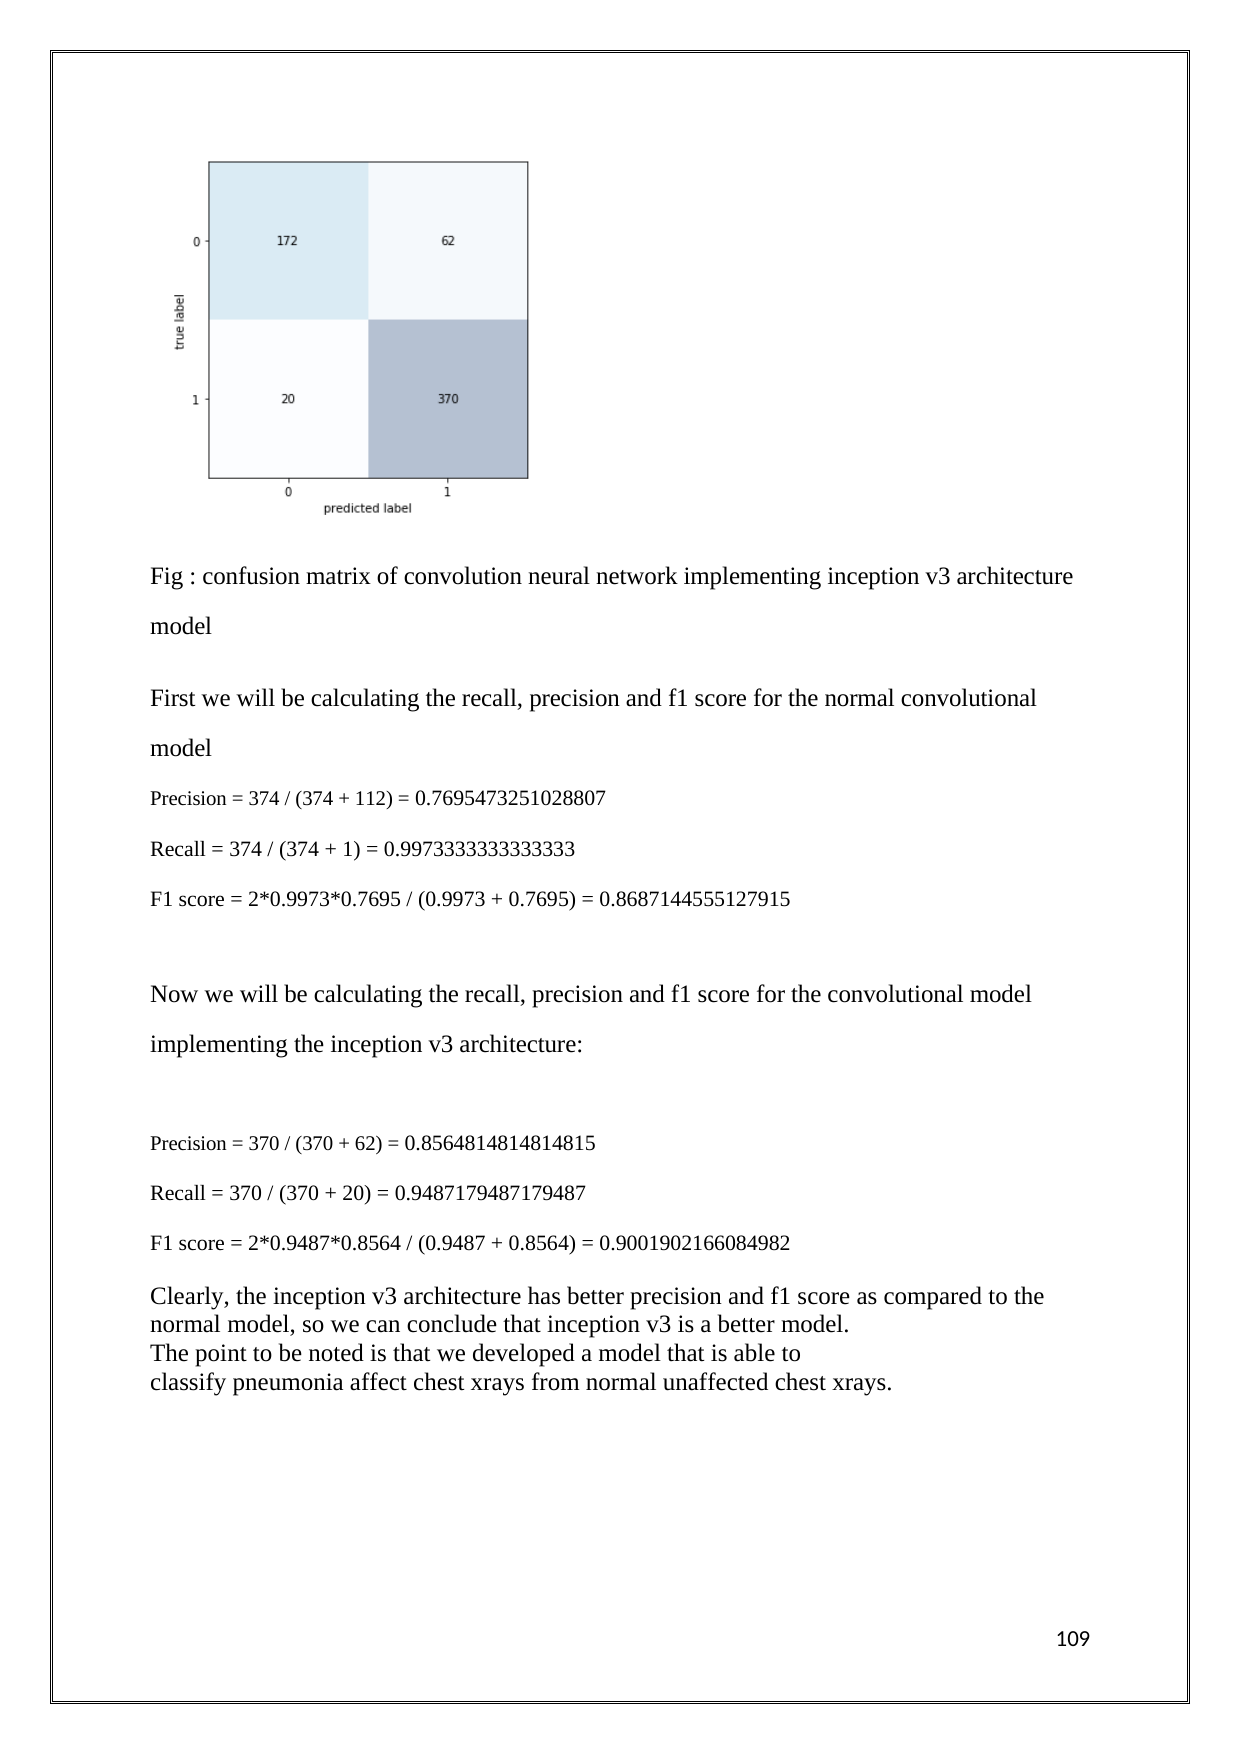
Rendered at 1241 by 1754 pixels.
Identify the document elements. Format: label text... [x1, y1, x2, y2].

text Recall = 374 / (374 + 1) = 0.9973333333333333 [150, 836, 1090, 861]
text Now we will be calculating the recall, precision and f1 score for the convolutional model implementing the inception v3 architecture: [150, 958, 1090, 1058]
text The point to be noted is that we developed a model that is able to [150, 1338, 1090, 1367]
text Precision = 374 / (374 + 112) = 0.7695473251028807 [150, 785, 1090, 811]
text classify pneumonia affect chest xrays from normal unaffected chest xrays. [150, 1367, 1090, 1396]
picture [162, 150, 544, 519]
text First we will be calculating the recall, precision and f1 score for the normal convolutional model [150, 661, 1090, 761]
text F1 score = 2*0.9487*0.8564 / (0.9487 + 0.8564) = 0.9001902166084982 [150, 1230, 1090, 1256]
text Recall = 370 / (370 + 20) = 0.9487179487179487 [150, 1180, 1090, 1205]
text Fig : confusion matrix of convolution neural network implementing inception v3 architecture model [150, 540, 1090, 640]
text F1 score = 2*0.9973*0.7695 / (0.9973 + 0.7695) = 0.8687144555127915 [150, 886, 1090, 911]
text Precision = 370 / (370 + 62) = 0.8564814814814815 [150, 1129, 1090, 1155]
text Clearly, the inception v3 architecture has better precision and f1 score as compared to the normal model, so we can conclude that inception v3 is a better model. [150, 1281, 1090, 1338]
